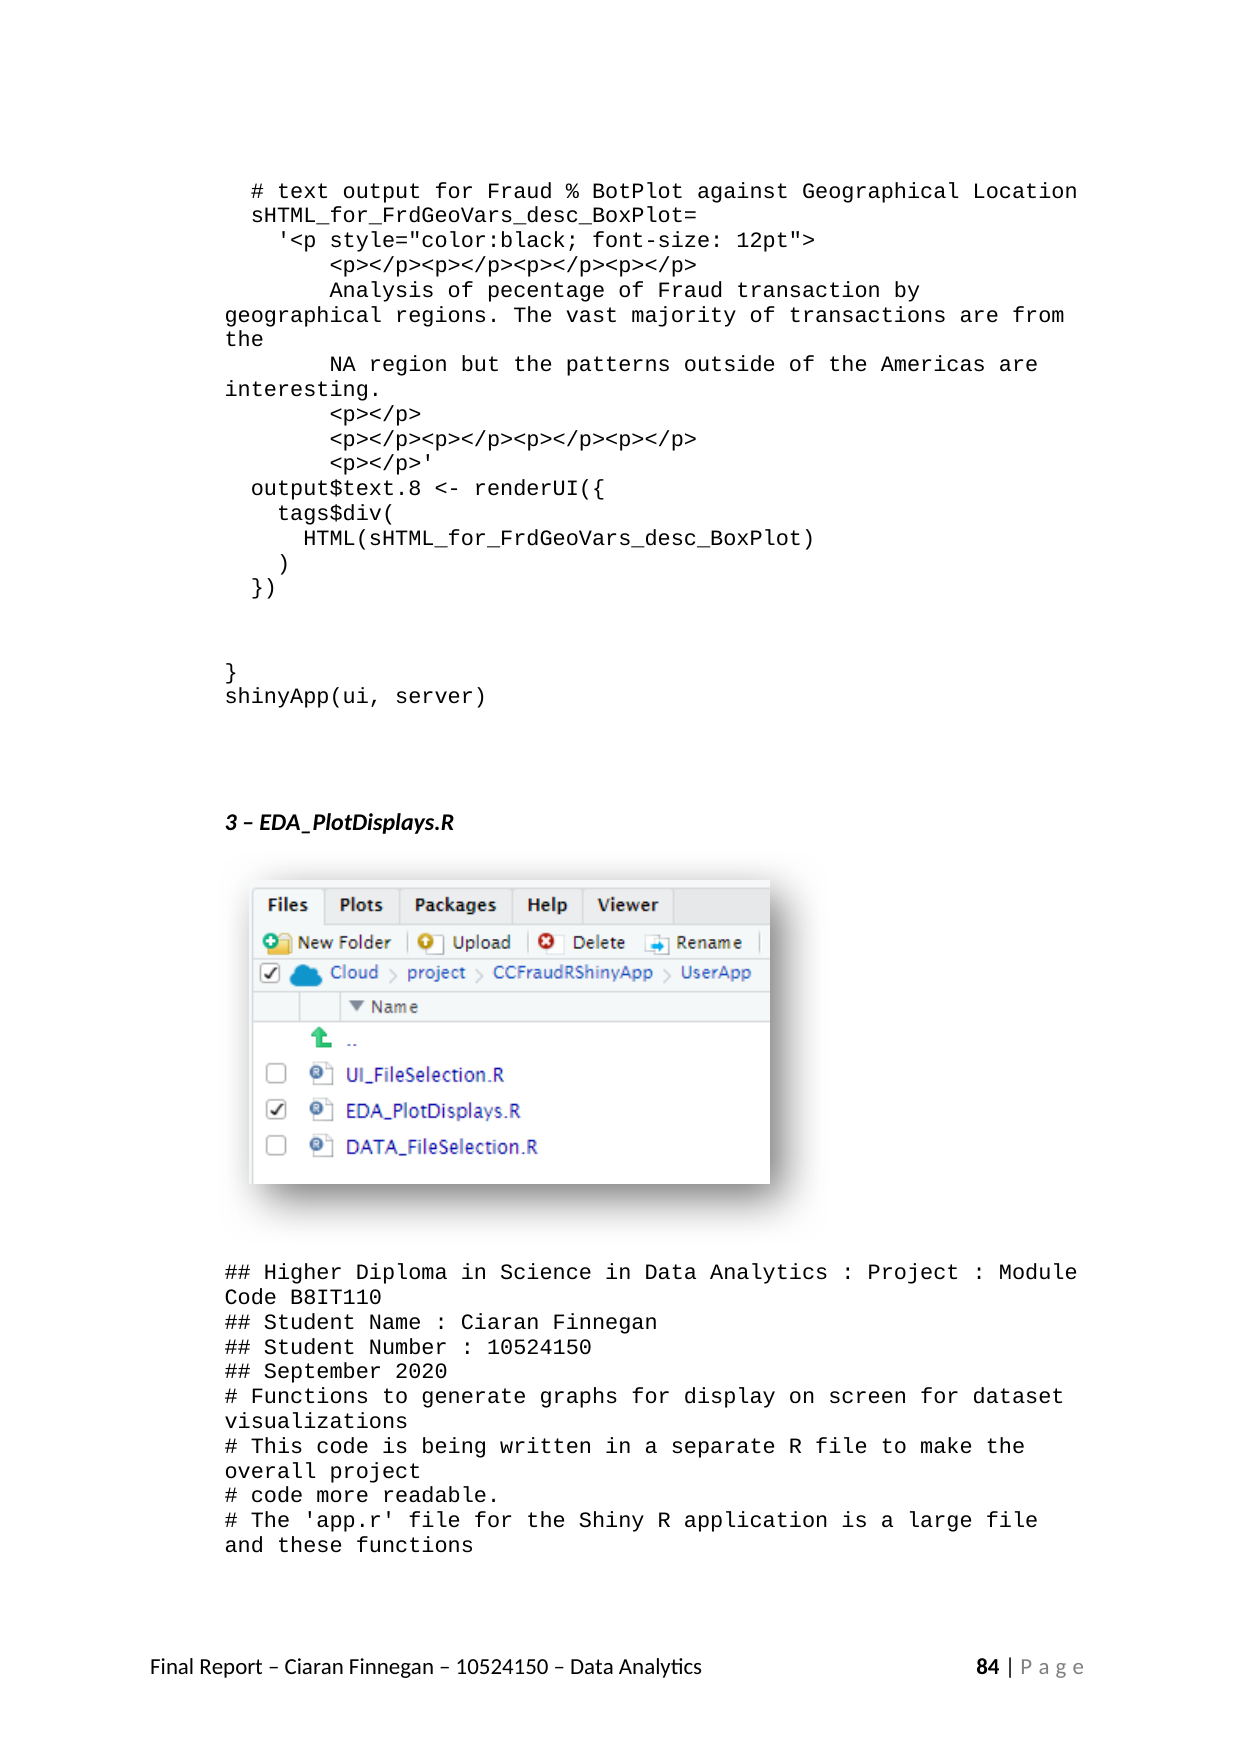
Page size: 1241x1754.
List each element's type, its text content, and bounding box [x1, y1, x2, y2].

text <p></p><p></p><p></p><p></p> [224, 428, 1090, 452]
text ) [224, 552, 1090, 576]
text HTML(sHTML_for_FrdGeoVars_desc_BoxPlot) [224, 527, 1090, 552]
text ## Student Name : Ciaran Finnegan [224, 1311, 1090, 1336]
text ## Student Number : 10524150 [224, 1336, 1090, 1361]
text ## September 2020 [224, 1361, 1090, 1386]
text <p></p><p></p><p></p><p></p> [224, 254, 1090, 279]
text sHTML_for_FrdGeoVars_desc_BoxPlot= [224, 204, 1090, 229]
text output$text.8 <- renderUI({ [224, 477, 1090, 502]
text shinyApp(ui, server) [224, 686, 1090, 710]
picture [249, 880, 770, 1184]
text NA region but the patterns outside of the Americas are interesting. [224, 353, 1090, 403]
text 3 – EDA_PlotDisplays.R [224, 807, 1090, 836]
text # This code is being written in a separate R file to make the overall project [224, 1435, 1090, 1485]
text Analysis of pecentage of Fraud transaction by geographical regions. The vast majority of transactions are from the [224, 279, 1090, 353]
text <p></p>' [224, 452, 1090, 477]
text '<p style="color:black; font-size: 12pt"> [224, 229, 1090, 254]
text # text output for Fraud % BotPlot against Geographical Location [224, 180, 1090, 204]
text ## Higher Diploma in Science in Data Analytics : Project : Module Code B8IT110 [224, 1262, 1090, 1311]
text # The 'app.r' file for the Shiny R application is a large file and these functions [224, 1509, 1090, 1559]
text # Functions to generate graphs for display on screen for dataset visualizations [224, 1386, 1090, 1435]
text tags$div( [224, 502, 1090, 527]
text <p></p> [224, 403, 1090, 428]
text }) [224, 576, 1090, 601]
text # code more readable. [224, 1485, 1090, 1509]
text } [224, 661, 1090, 686]
